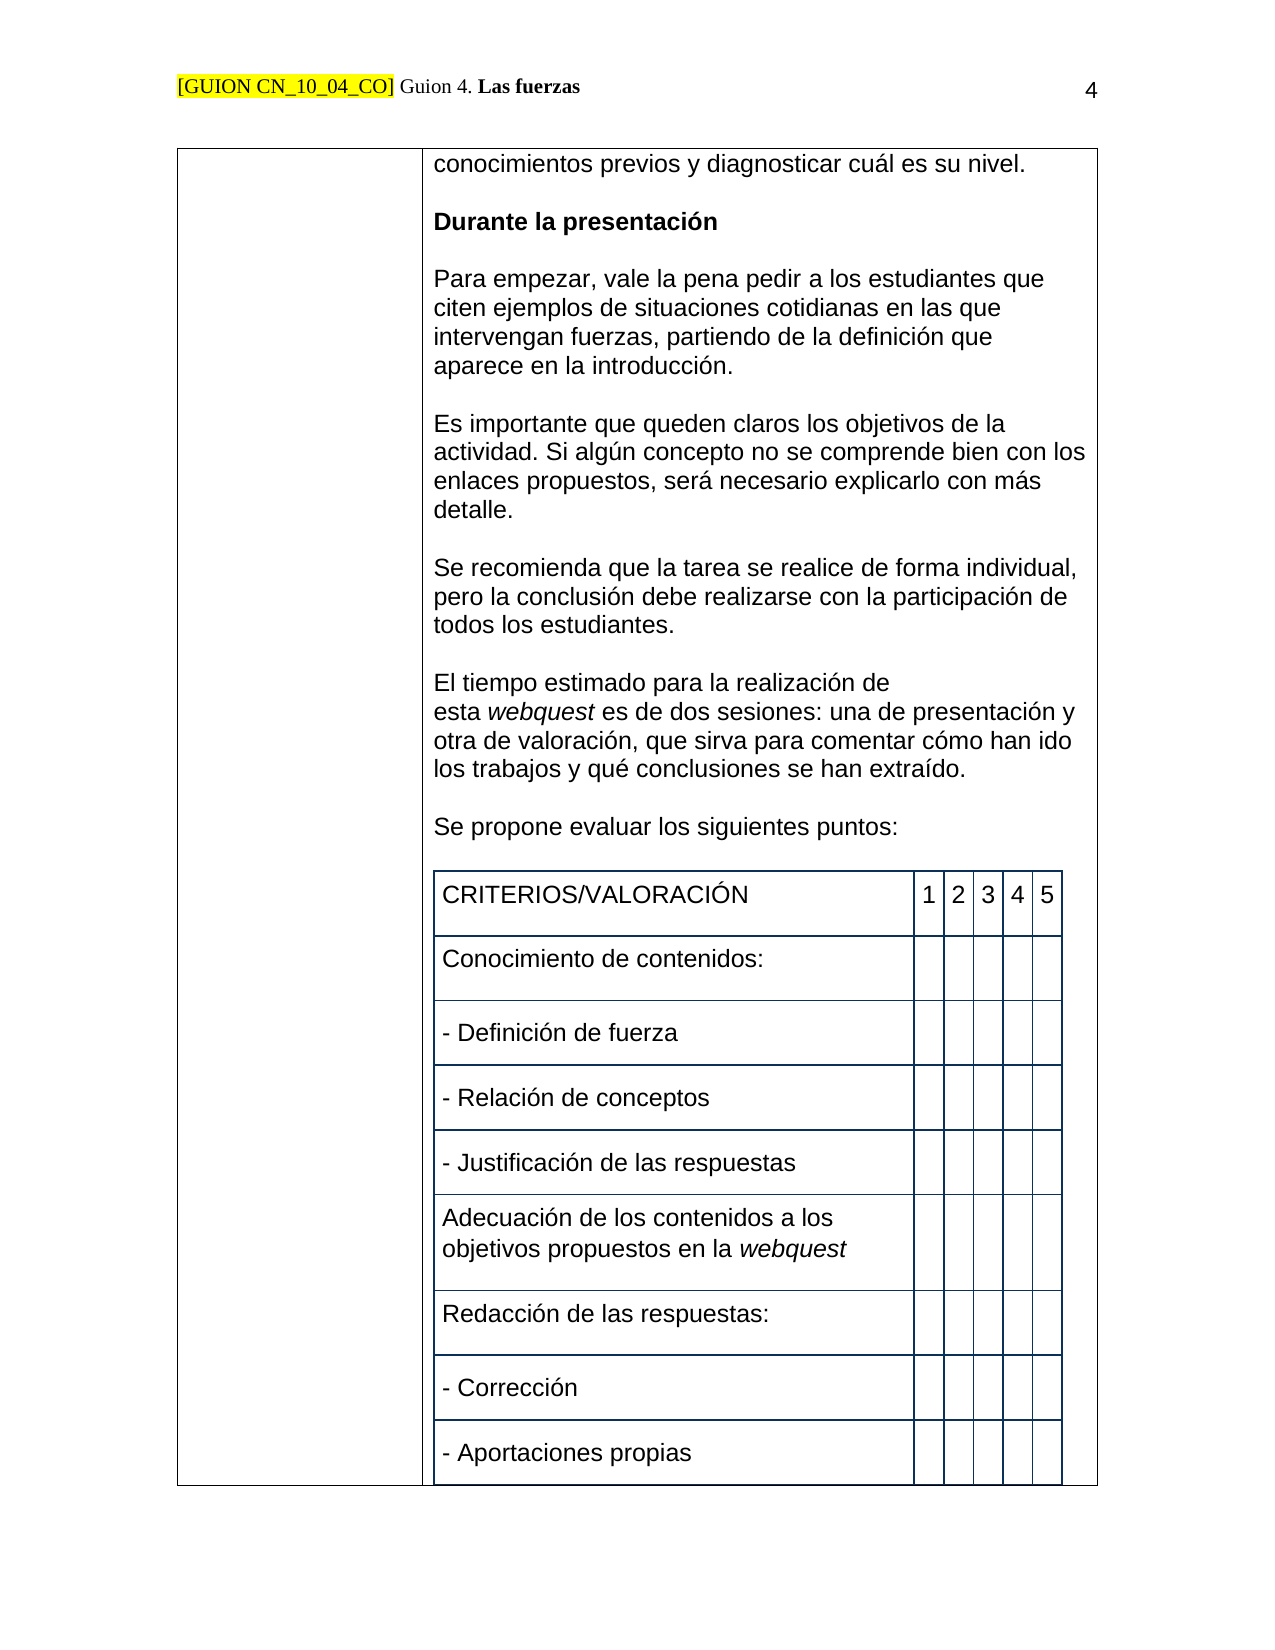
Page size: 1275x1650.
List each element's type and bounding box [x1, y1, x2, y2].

table_cell [178, 149, 422, 1485]
table_cell [423, 149, 1097, 1485]
